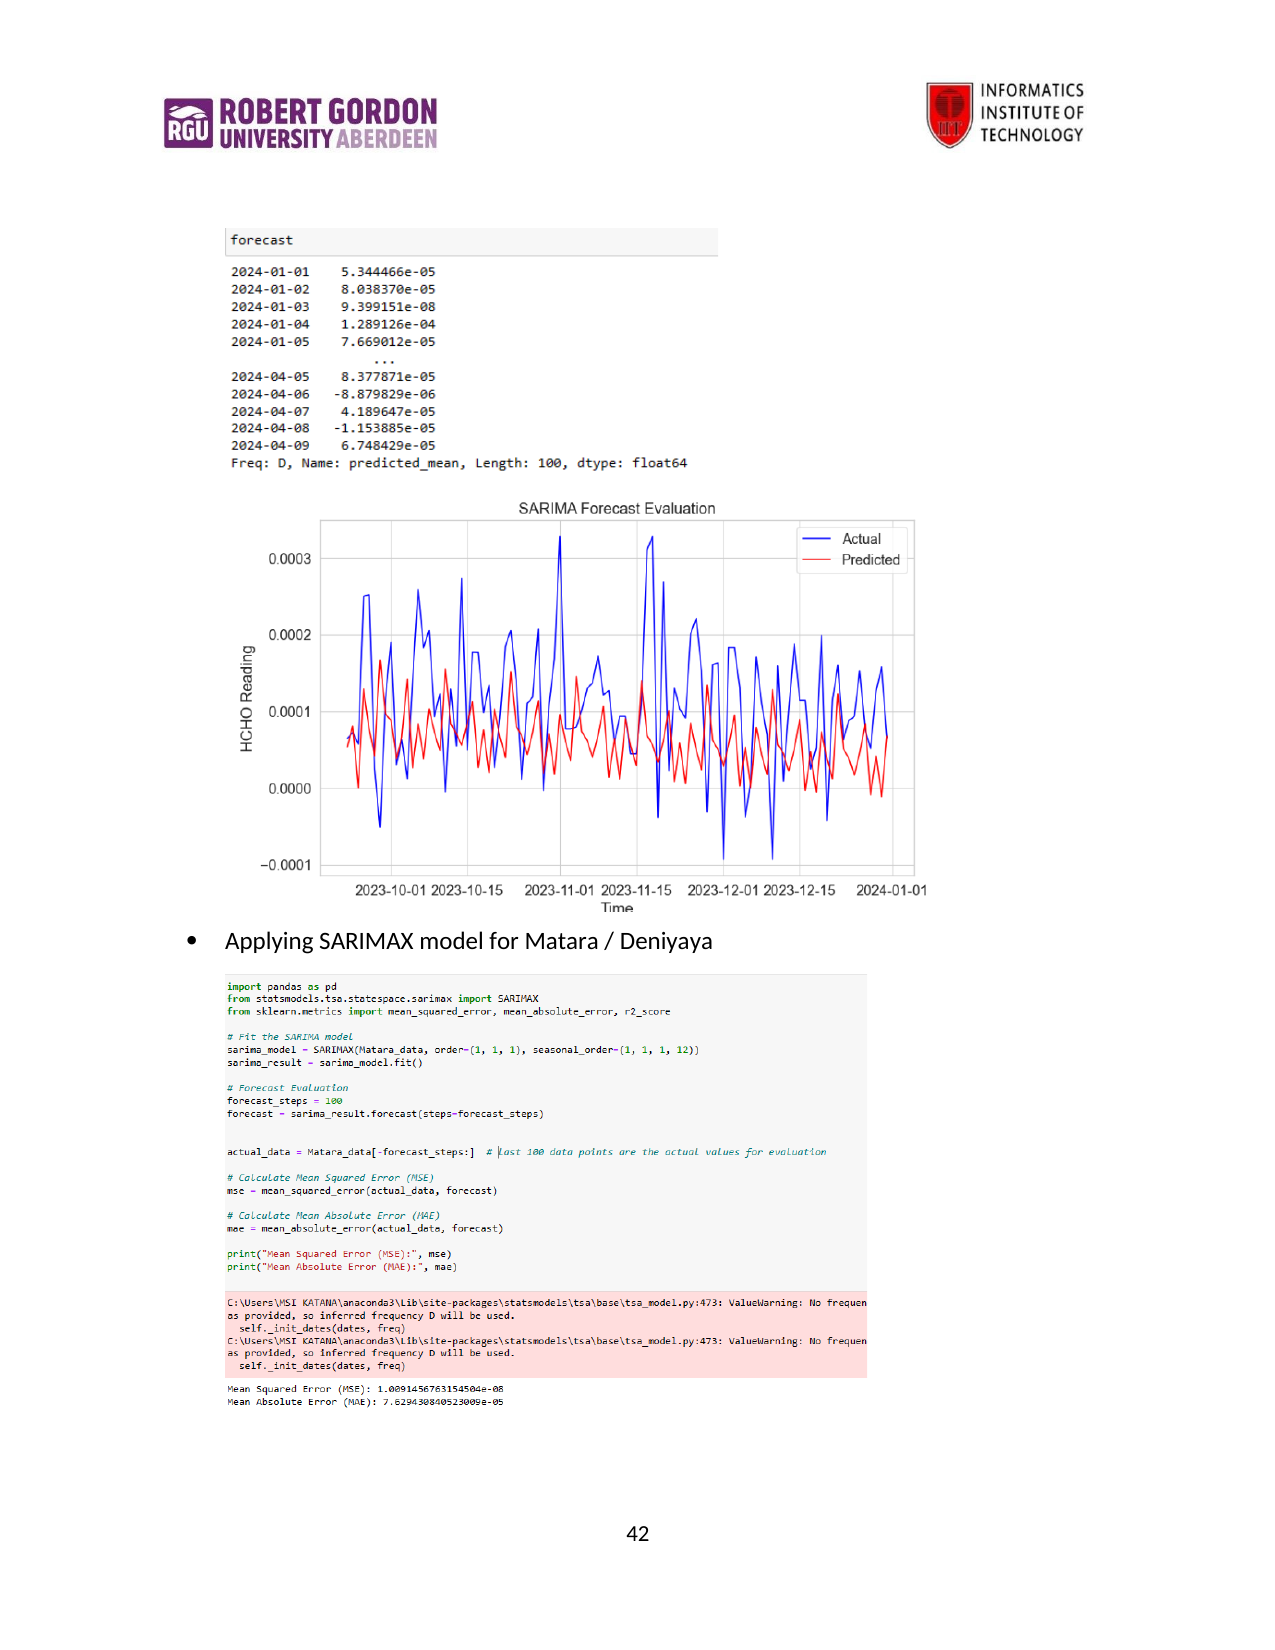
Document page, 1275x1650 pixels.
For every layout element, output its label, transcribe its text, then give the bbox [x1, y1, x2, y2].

picture [225, 971, 868, 1412]
picture [161, 91, 439, 153]
picture [225, 228, 719, 487]
picture [920, 75, 1088, 153]
picture [225, 501, 961, 912]
list Applying SARIMAX model for Matara / Deniyaya [187, 925, 1125, 956]
